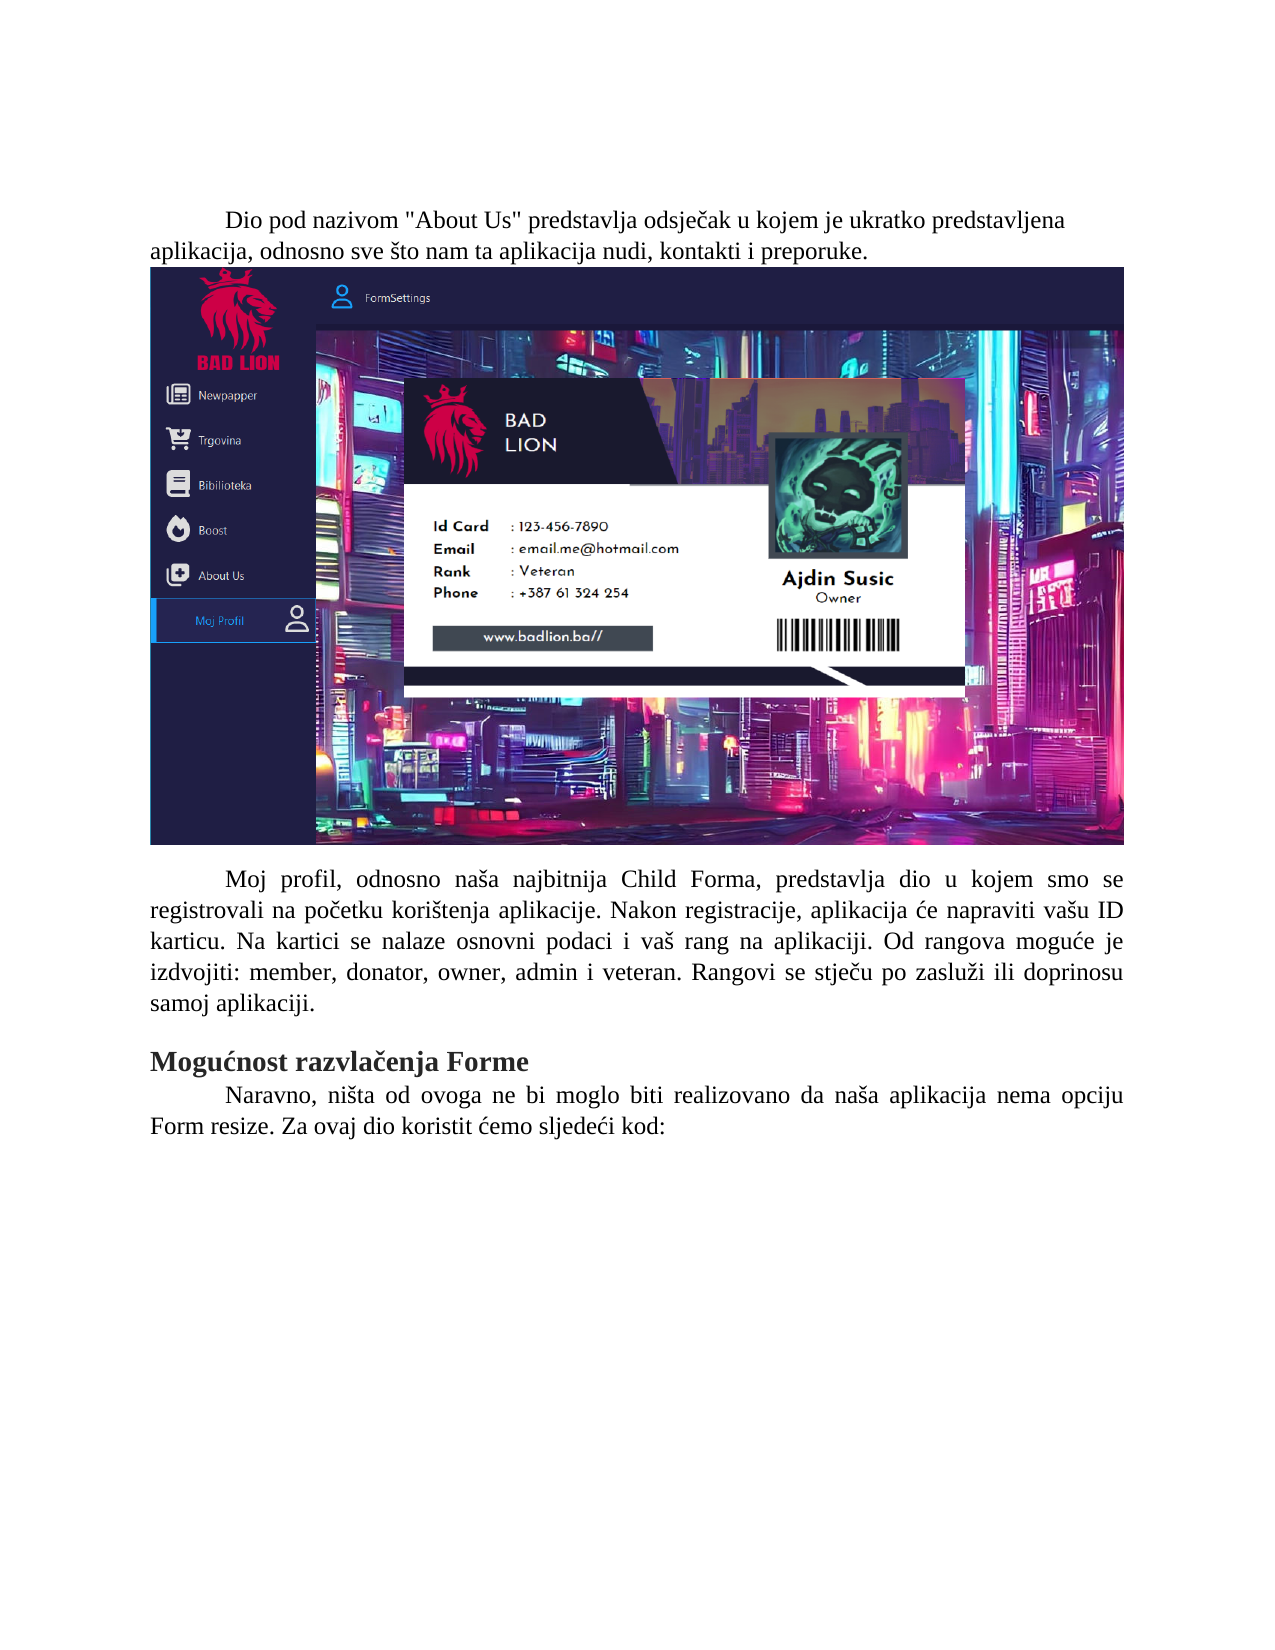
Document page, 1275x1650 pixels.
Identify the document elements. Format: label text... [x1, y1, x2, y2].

subtitle Mogućnost razvlačenja Forme [150, 1044, 1125, 1078]
text Moj profil, odnosno naša najbitnija Child Forma, predstavlja dio u kojem smo se registrovali na početku korištenja aplikacije. Nakon registracije, aplikacija će napraviti vašu ID karticu. Na kartici se nalaze osnovni podaci i vaš rang na aplikaciji. Od rangova moguće je izdvojiti: member, donator, owner, admin i veteran. Rangovi se stječu po zasluži ili doprinosu samoj aplikaciji. [150, 864, 1125, 1017]
text Naravno, ništa od ovoga ne bi moglo biti realizovano da naša aplikacija nema opciju Form resize. Za ovaj dio koristit ćemo sljedeći kod: [150, 1080, 1125, 1140]
picture [150, 267, 1124, 845]
